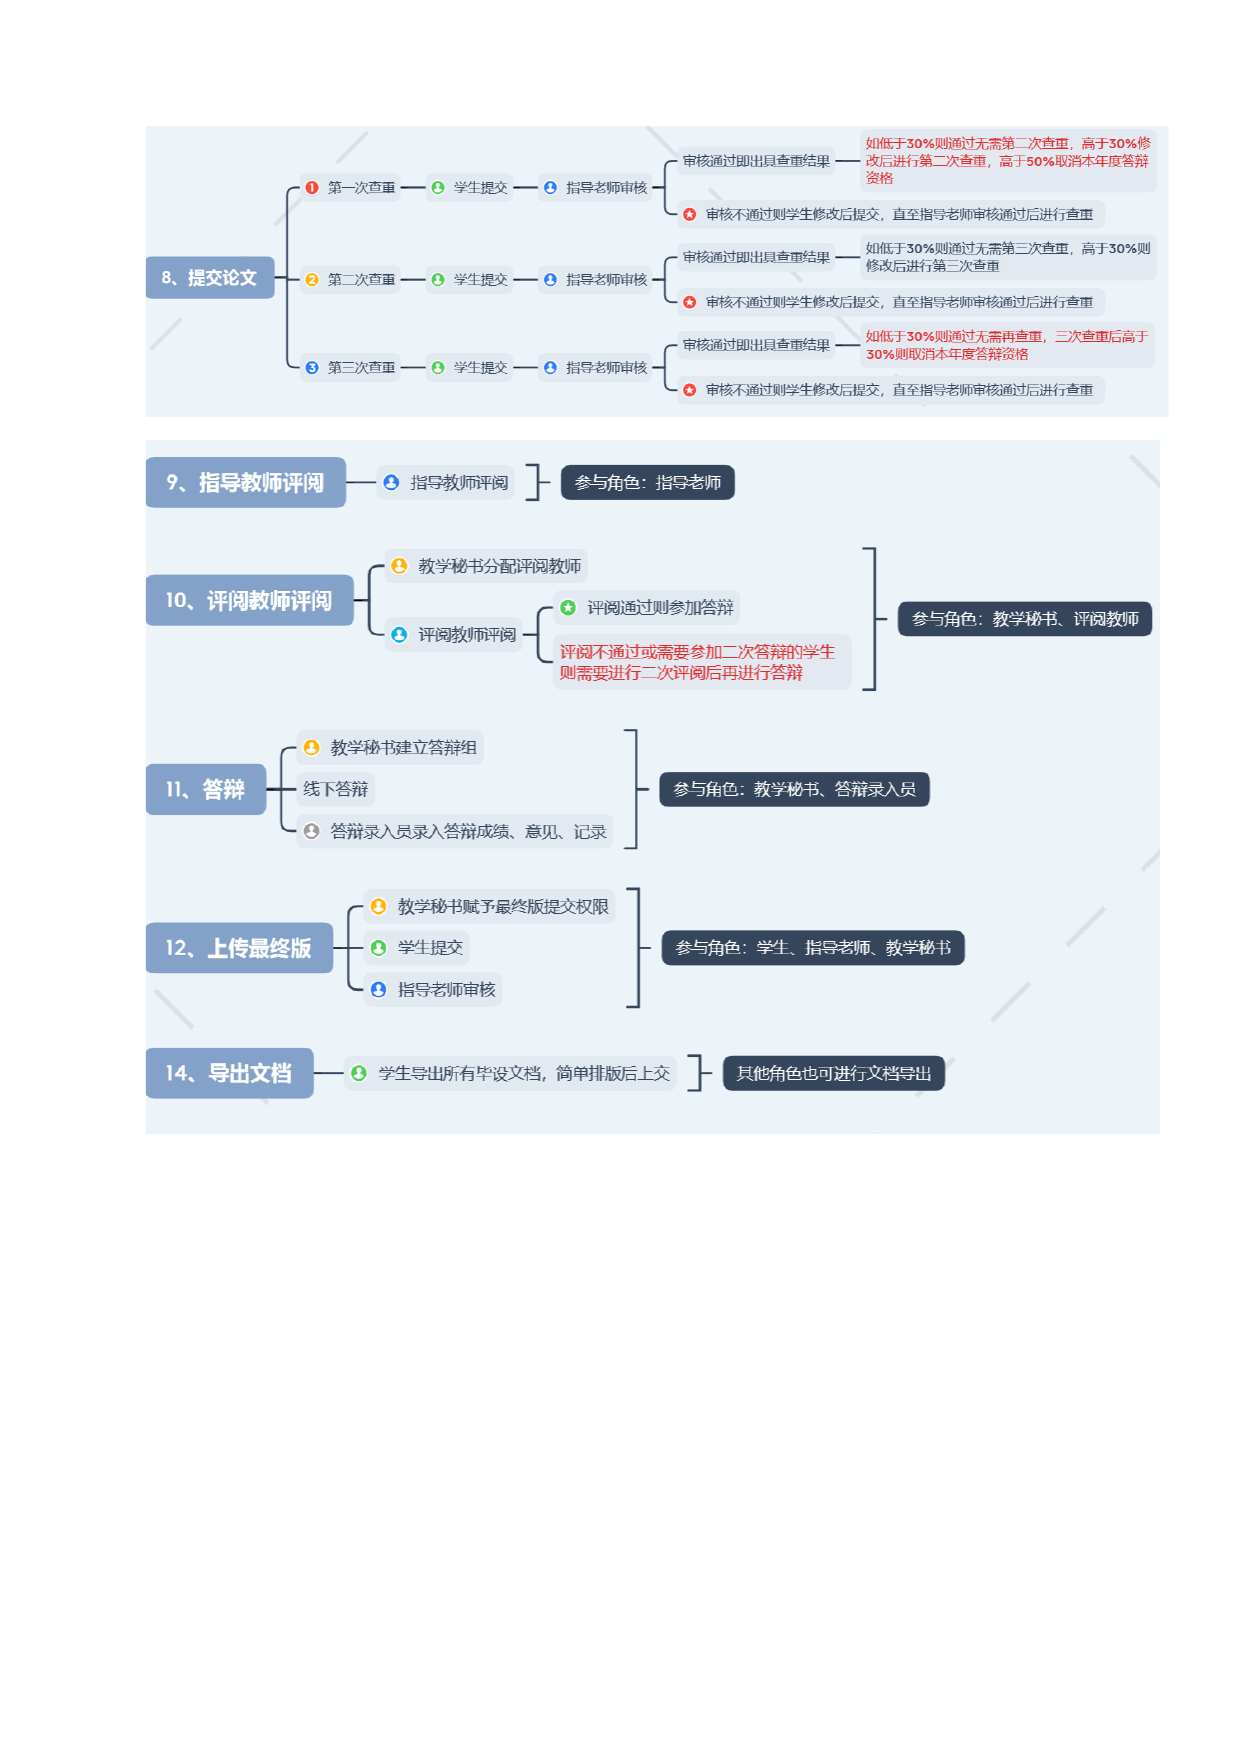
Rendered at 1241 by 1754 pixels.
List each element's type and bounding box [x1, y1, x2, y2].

picture [145, 126, 1169, 417]
picture [145, 440, 1160, 1134]
